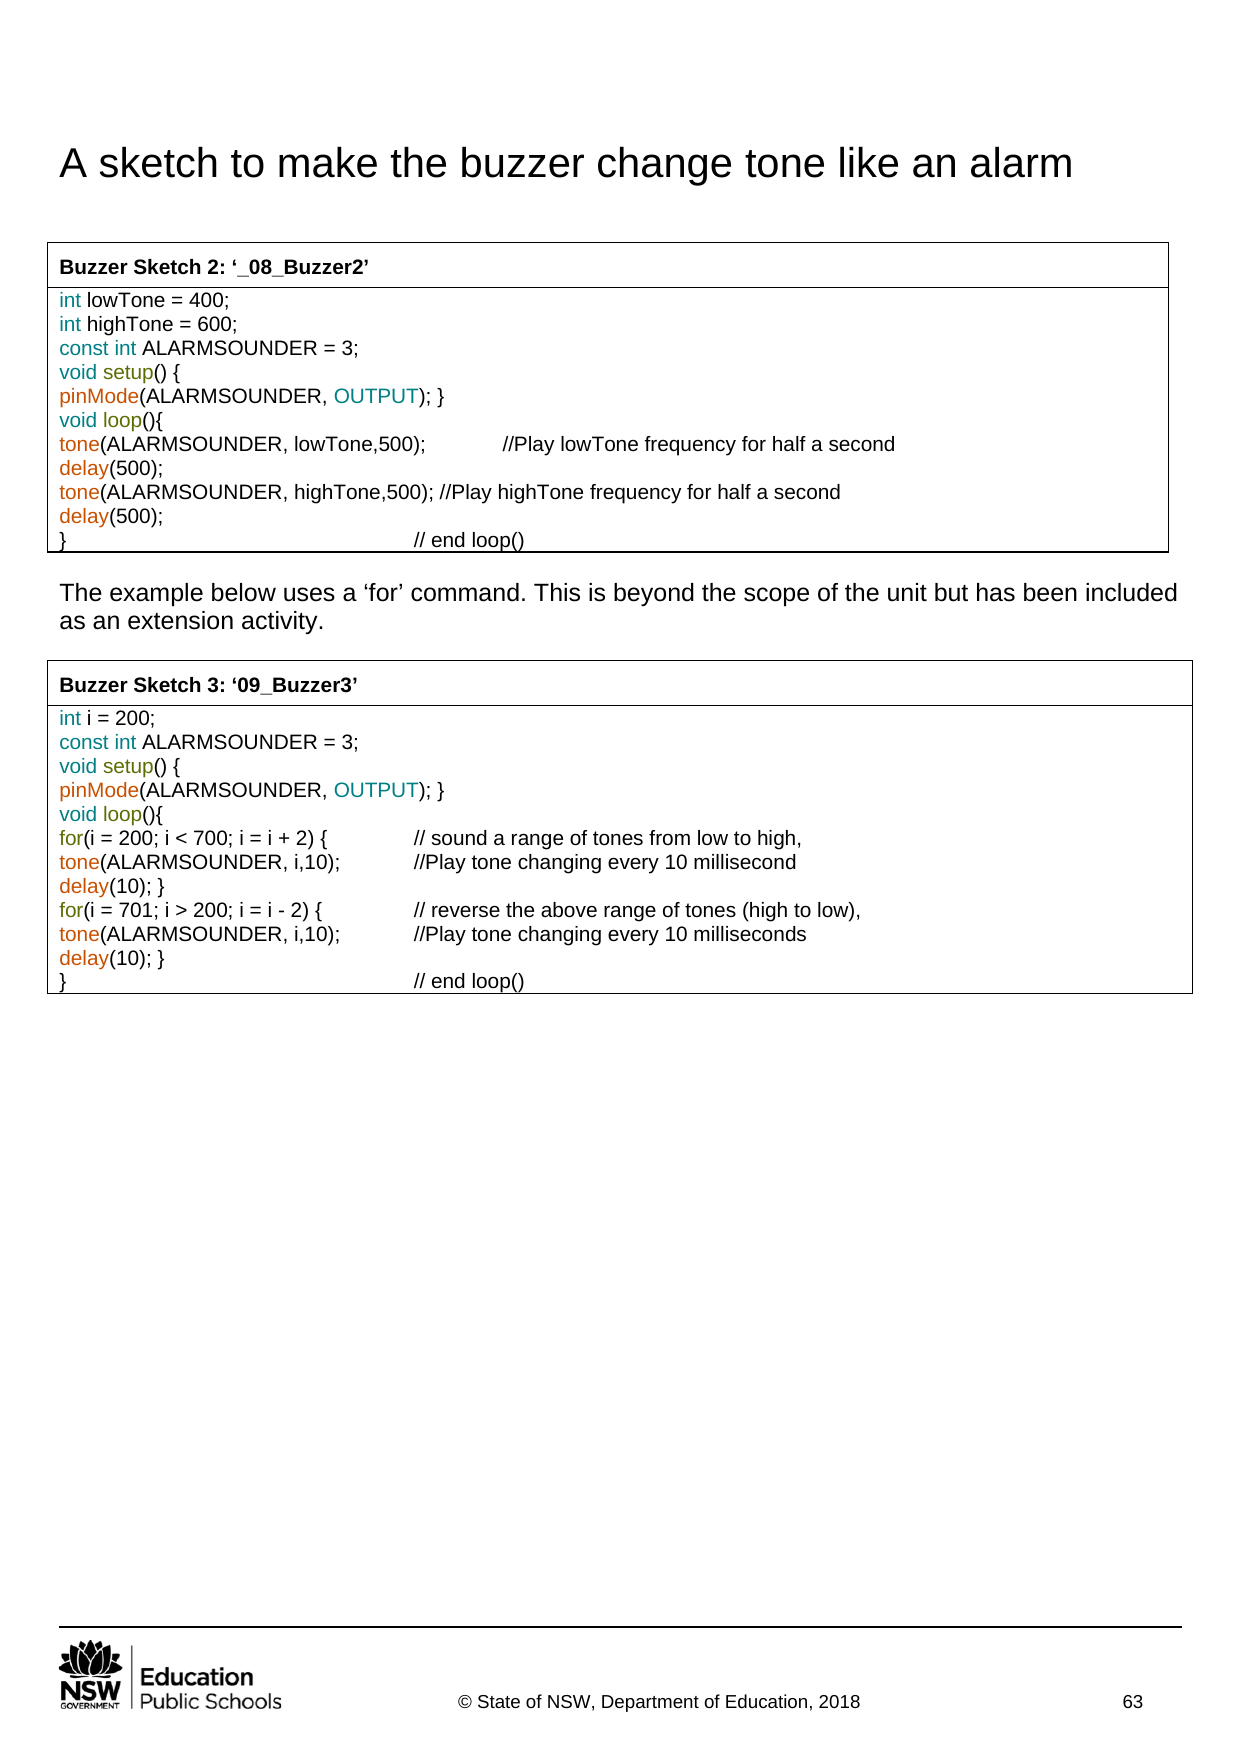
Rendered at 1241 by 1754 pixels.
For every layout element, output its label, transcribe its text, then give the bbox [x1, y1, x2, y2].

table_header Buzzer Sketch 2: ‘_08_Buzzer2’ [48, 243, 1168, 287]
table_cell int i = 200; const int ALARMSOUNDER = 3; void setup() { pinMode(ALARMSOUNDER, OUTPUT); } void loop(){ for(i = 200; i < 700; i = i + 2) { // sound a range of tones from low to high, tone(ALARMSOUNDER, i,10); //Play tone changing every 10 millisecond delay(10); } for(i = 701; i > 200; i = i - 2) { // reverse the above range of tones (high to low), tone(ALARMSOUNDER, i,10); //Play tone changing every 10 milliseconds delay(10); } } // end loop() [48, 706, 1192, 993]
picture [58, 1640, 282, 1709]
text A sketch to make the buzzer change tone like an alarm [59, 138, 1181, 186]
table_header Buzzer Sketch 3: ‘09_Buzzer3’ [48, 661, 1192, 705]
table_cell int lowTone = 400; int highTone = 600; const int ALARMSOUNDER = 3; void setup() { pinMode(ALARMSOUNDER, OUTPUT); } void loop(){ tone(ALARMSOUNDER, lowTone,500); //Play lowTone frequency for half a second delay(500); tone(ALARMSOUNDER, highTone,500); //Play highTone frequency for half a second delay(500); } // end loop() [48, 288, 1168, 551]
text The example below uses a ‘for’ command. This is beyond the scope of the unit but has been included as an extension activity. [59, 577, 1181, 635]
